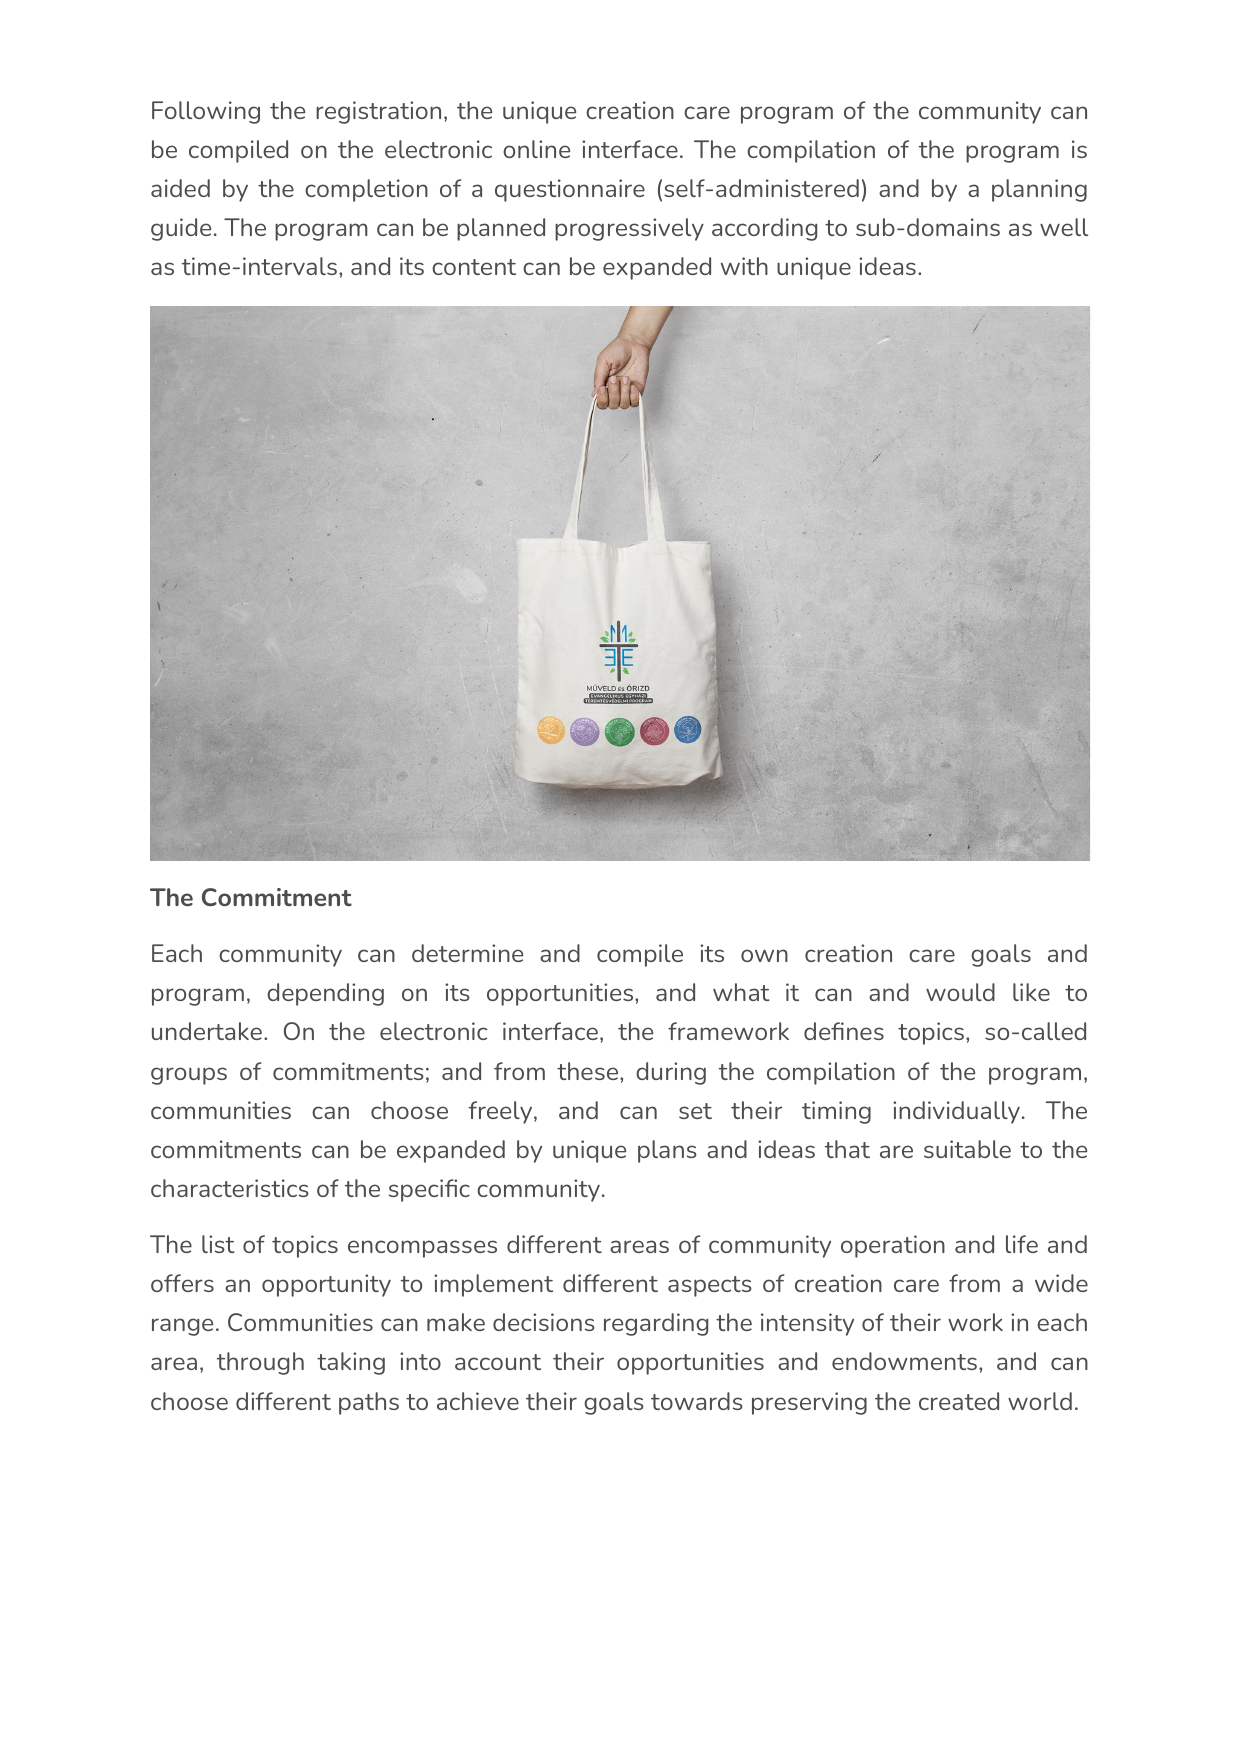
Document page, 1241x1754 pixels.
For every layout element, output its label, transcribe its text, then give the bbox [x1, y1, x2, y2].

picture [150, 306, 1091, 861]
text Each community can determine and compile its own creation care goals and program, depending on its opportunities, and what it can and would like to undertake. On the electronic interface, the framework defines topics, so-called groups of commitments; and from these, during the compilation of the program, communities can choose freely, and can set their timing individually. The commitments can be expanded by unique plans and ideas that are suitable to the characteristics of the specific community. [150, 937, 1090, 1206]
text The Commitment [150, 881, 1090, 915]
text Following the registration, the unique creation care program of the community can be compiled on the electronic online interface. The compilation of the program is aided by the completion of a questionnaire (self-administered) and by a planning guide. The program can be planned progressively according to sub-domains as well as time-intervals, and its content can be expanded with unique ideas. [150, 94, 1090, 284]
text The list of topics encompasses different areas of community operation and life and offers an opportunity to implement different aspects of creation care from a wide range. Communities can make decisions regarding the intensity of their work in each area, through taking into account their opportunities and endowments, and can choose different paths to achieve their goals towards preserving the created world. [150, 1228, 1090, 1419]
